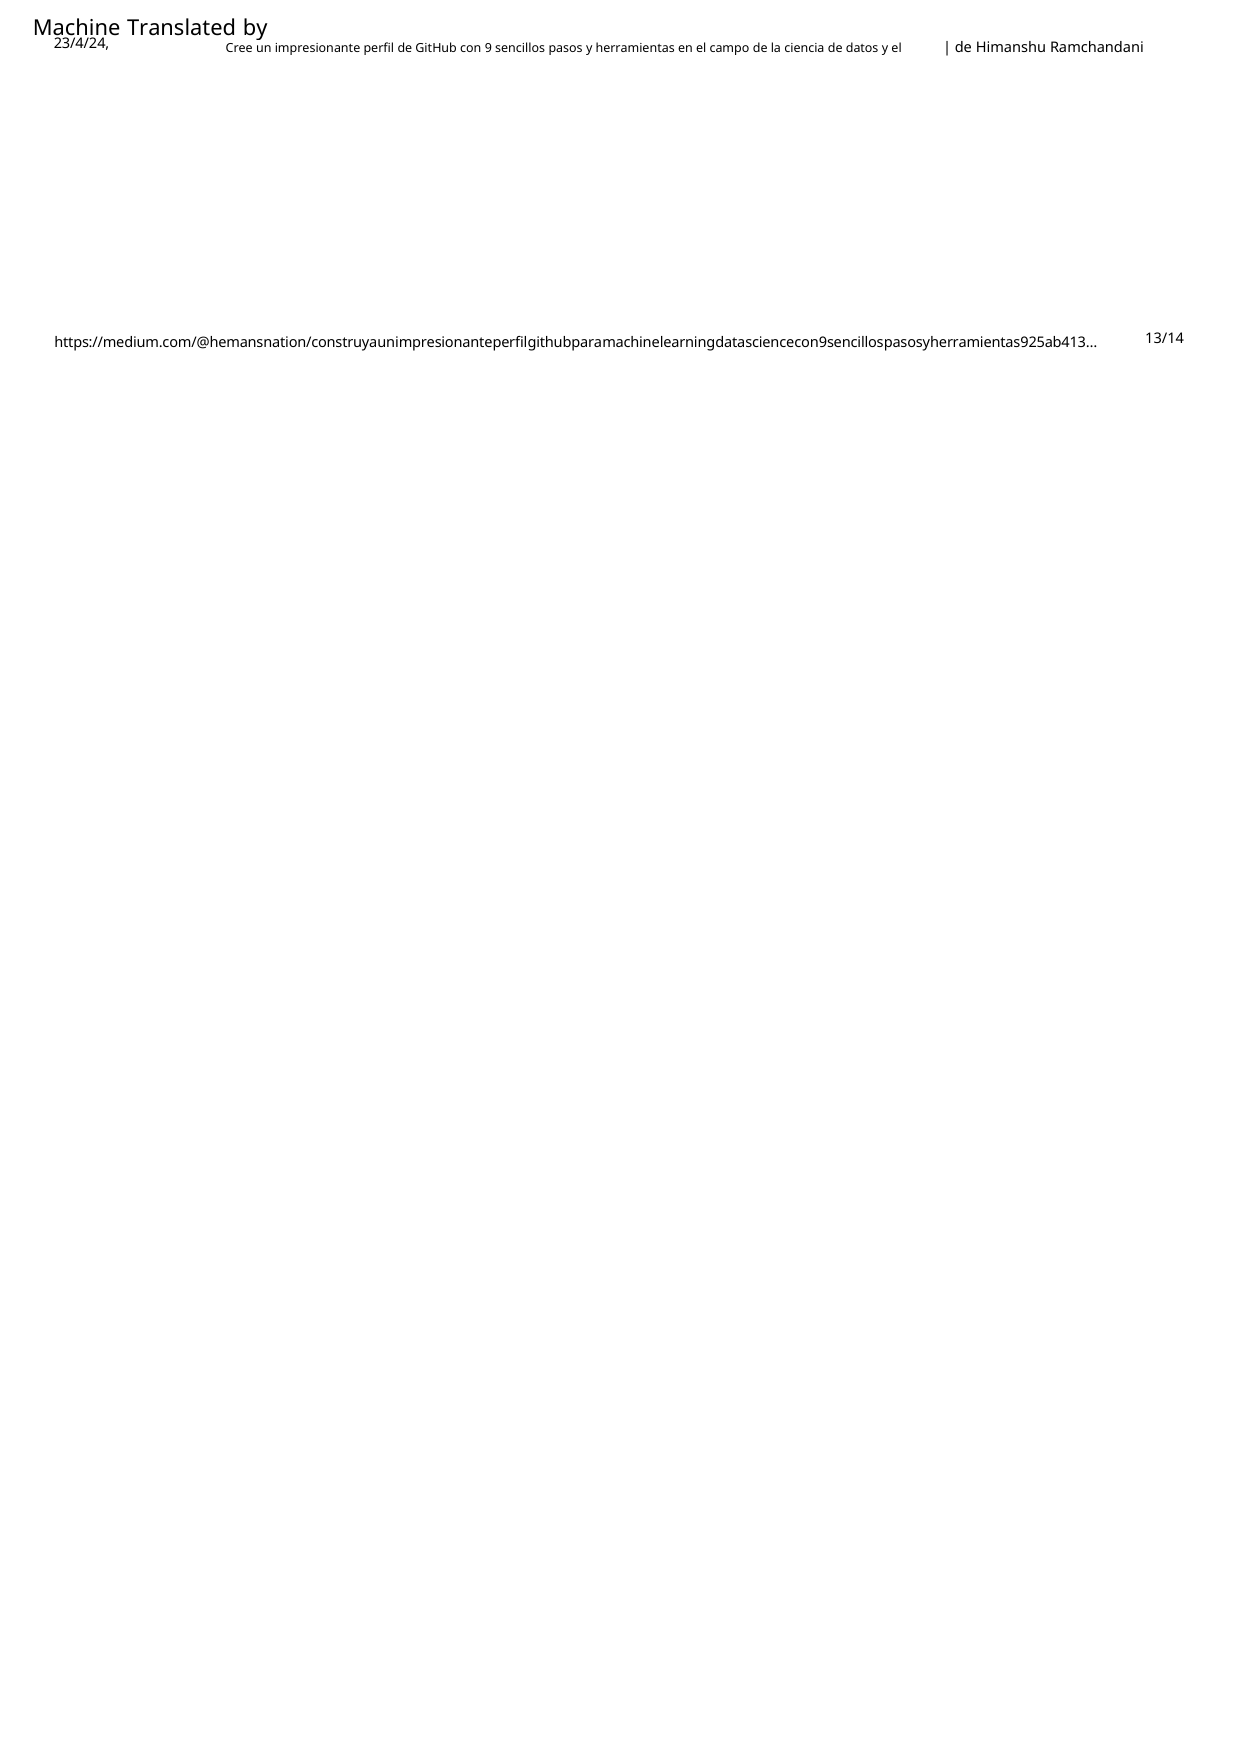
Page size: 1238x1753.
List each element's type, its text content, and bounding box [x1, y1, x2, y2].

text https://medium.com/@hemansnation/construya­un­impresionante­perfil­github­para­machine­learning­data­science­con­9­sencillos­pasos­y­herramientas­925ab413… 13/14 [54, 328, 1192, 352]
